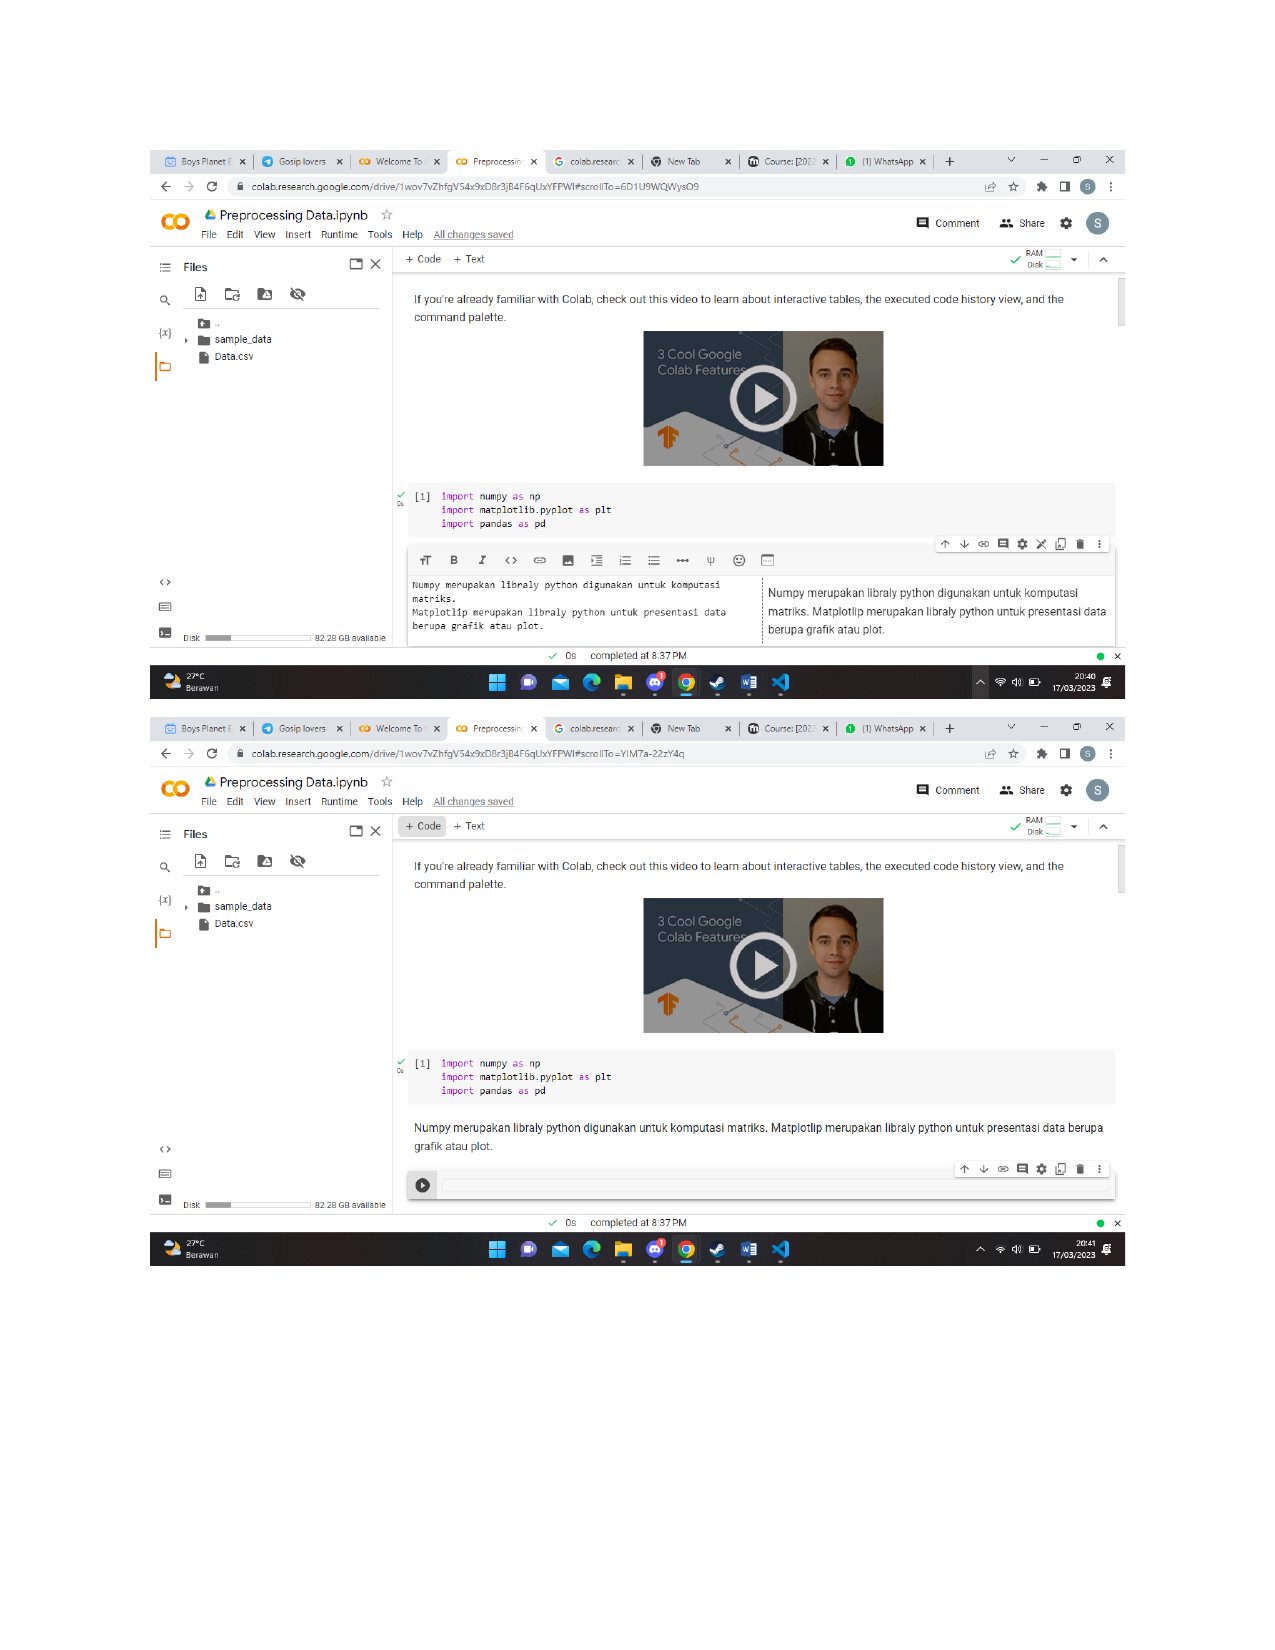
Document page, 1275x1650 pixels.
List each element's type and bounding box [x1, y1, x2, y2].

picture [150, 150, 1125, 699]
picture [150, 717, 1125, 1266]
